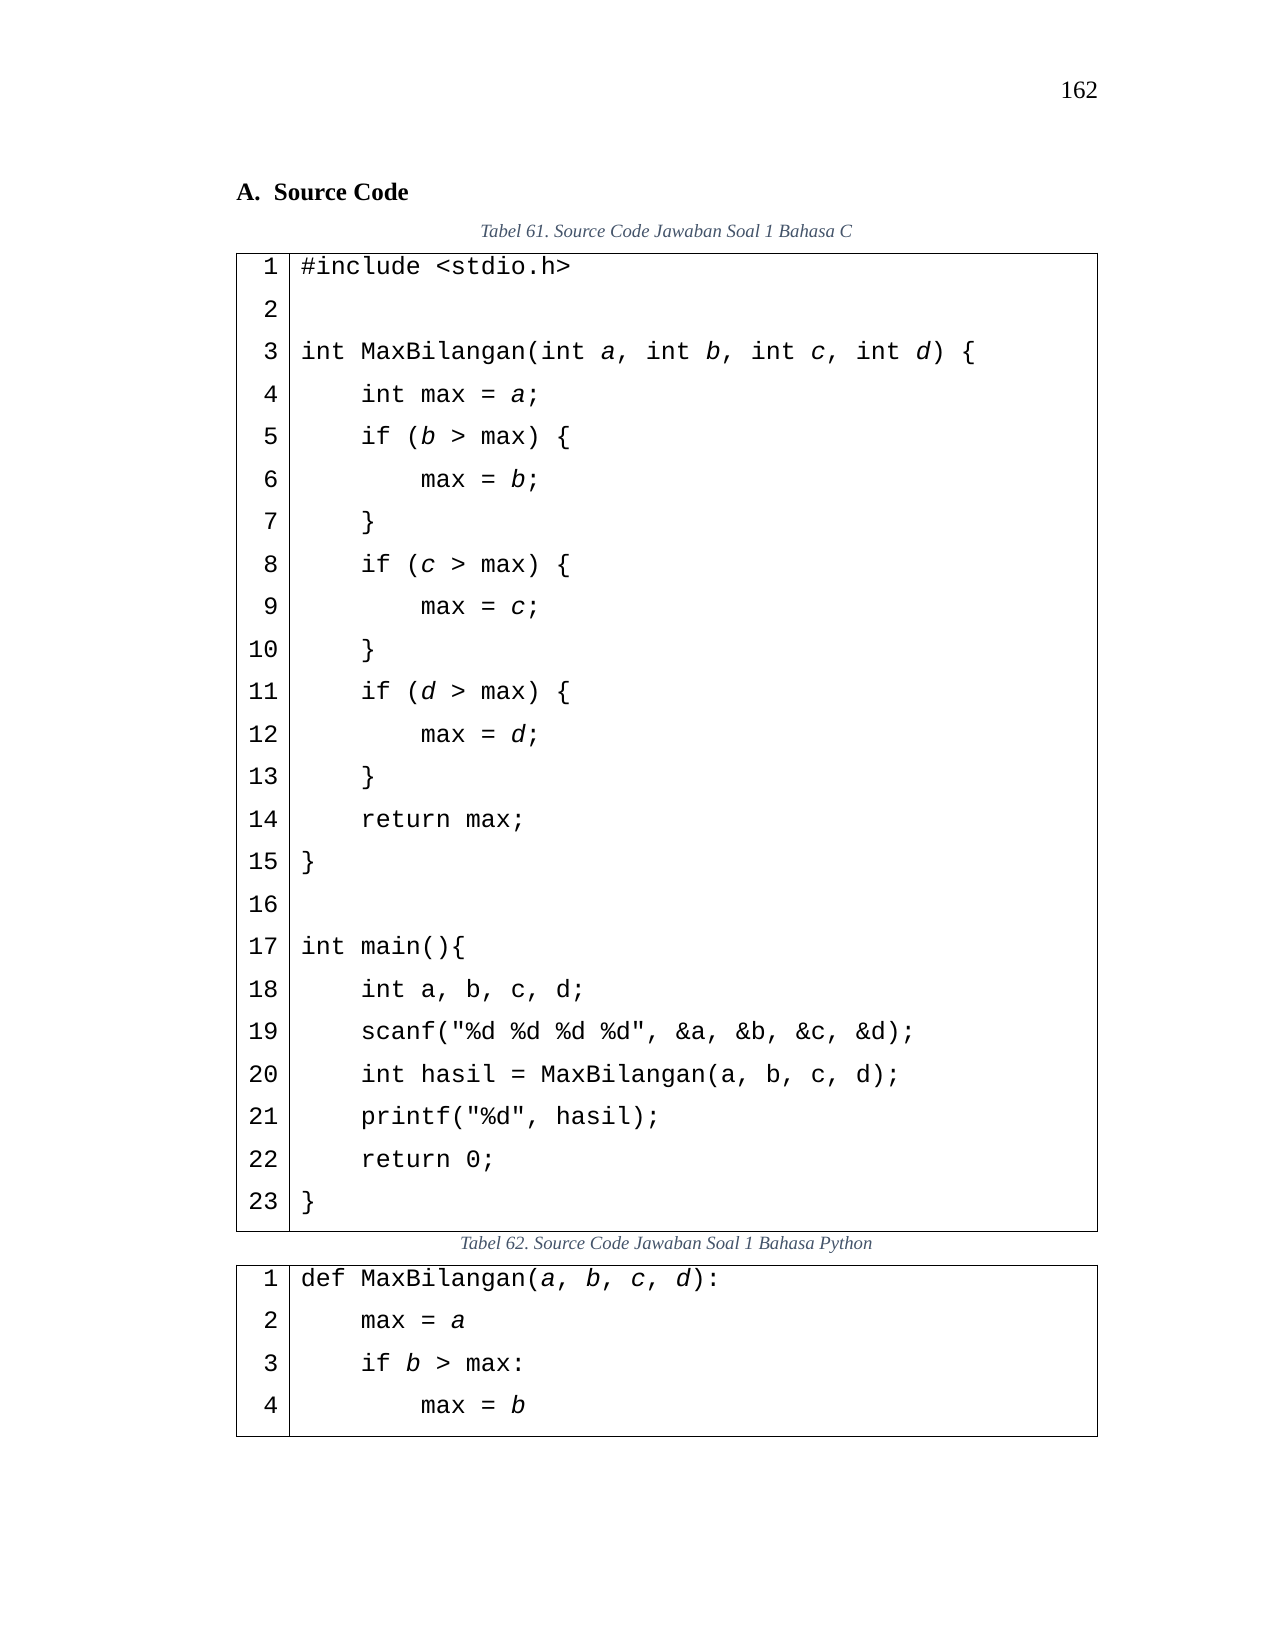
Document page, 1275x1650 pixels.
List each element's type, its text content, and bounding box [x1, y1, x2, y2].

table_header 1 2 3 4 5 6 7 8 9 10 11 12 13 14 15 16 17 18 19 20 21 22 23 [237, 254, 289, 1231]
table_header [237, 1266, 289, 1436]
subtitle Source Code [236, 177, 1098, 206]
table_header #include <stdio.h> int MaxBilangan(int a, int b, int c, int d) { int max = a; if (b > max) { max = b; } if (c > max) { max = c; } if (d > max) { max = d; } return max; } int main(){ int a, b, c, d; scanf("%d %d %d %d", &a, &b, &c, &d); int hasil = MaxBilangan(a, b, c, d); printf("%d", hasil); return 0; } [290, 254, 1097, 1231]
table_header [290, 1266, 1097, 1436]
